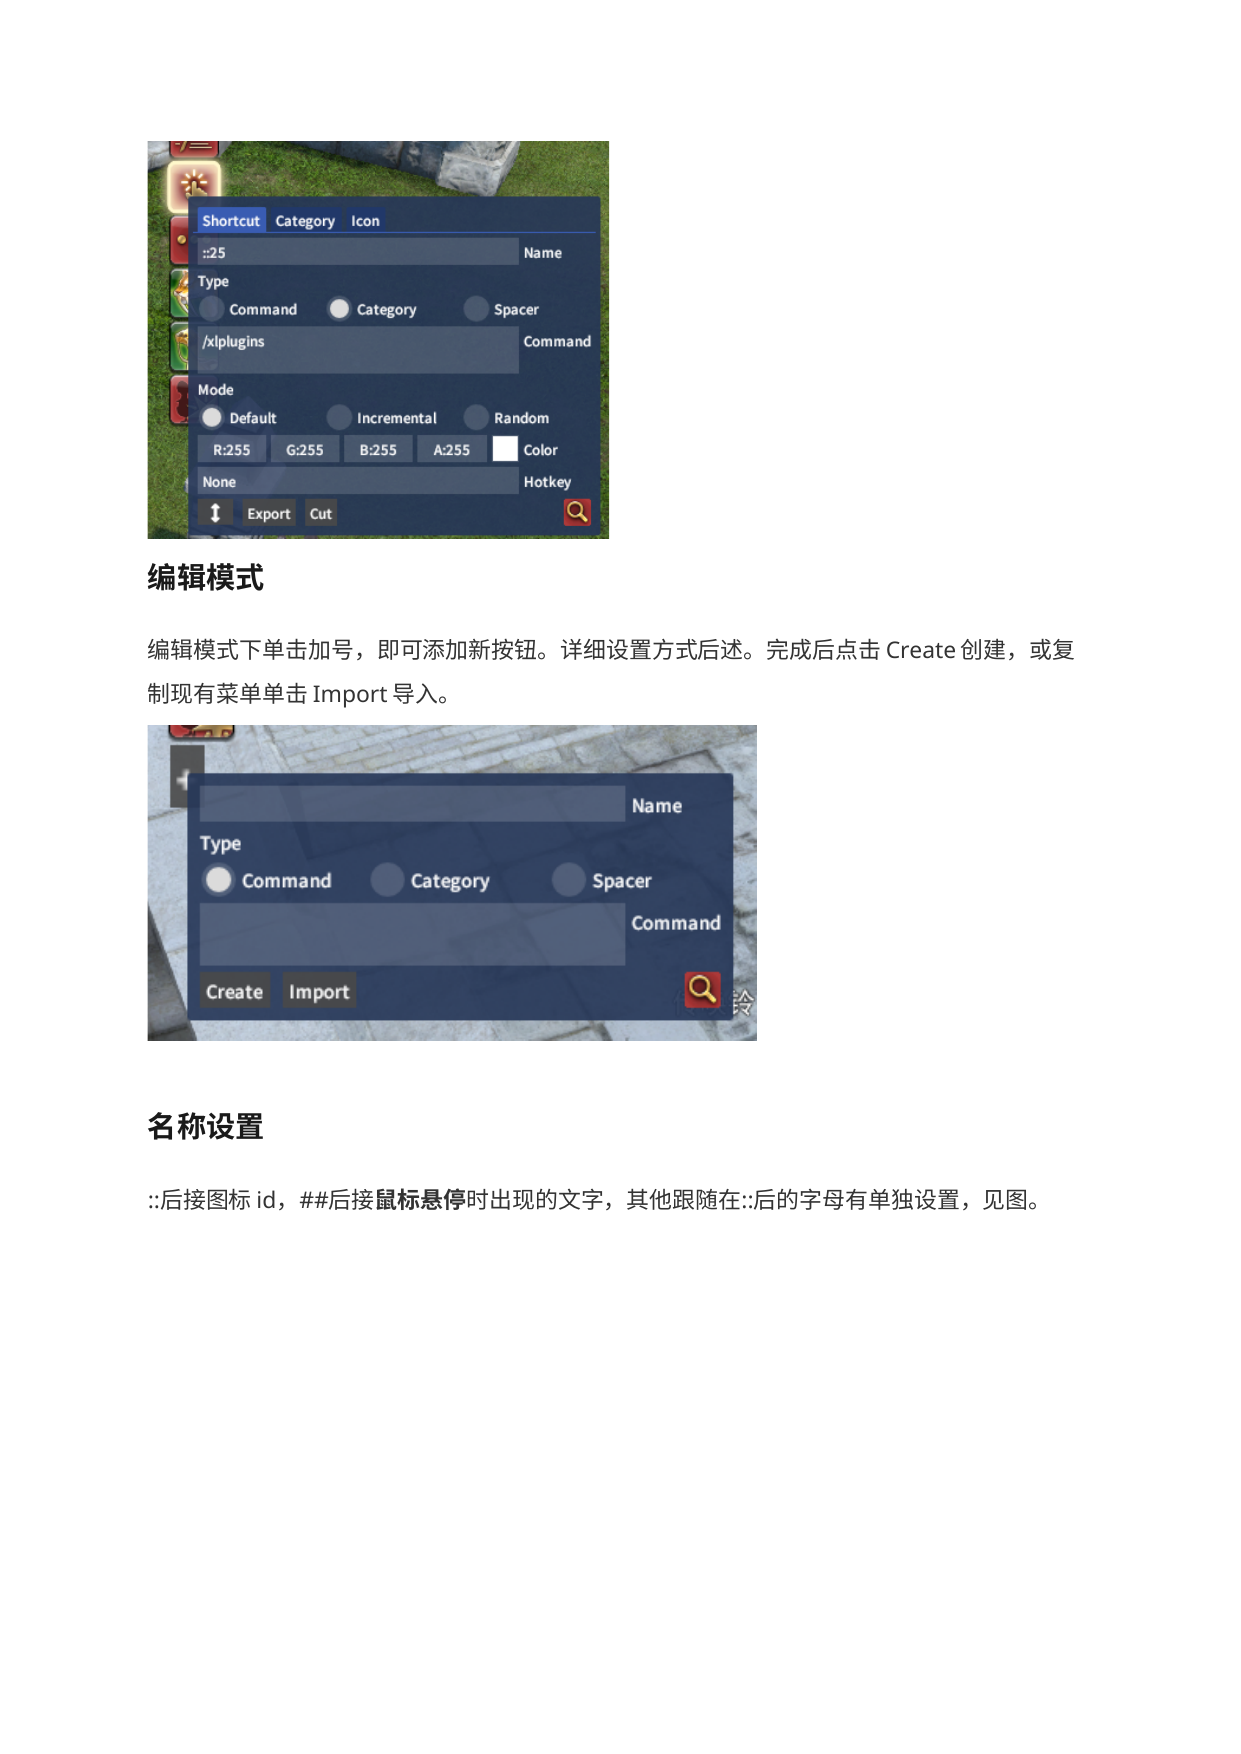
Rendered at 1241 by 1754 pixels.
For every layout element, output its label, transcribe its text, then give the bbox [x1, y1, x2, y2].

picture [147, 725, 757, 1041]
subtitle 名称设置 [148, 1103, 1093, 1146]
picture [147, 141, 610, 539]
text ::后接图标id，##后接鼠标悬停时出现的文字，其他跟随在::后的字母有单独设置，见图。 [148, 1181, 1093, 1215]
subtitle 编辑模式 [148, 554, 1093, 597]
list 编辑模式下单击加号，即可添加新按钮。详细设置方式后述。完成后点击Create创建，或复制现有菜单单击Import导入。 [148, 632, 1093, 709]
